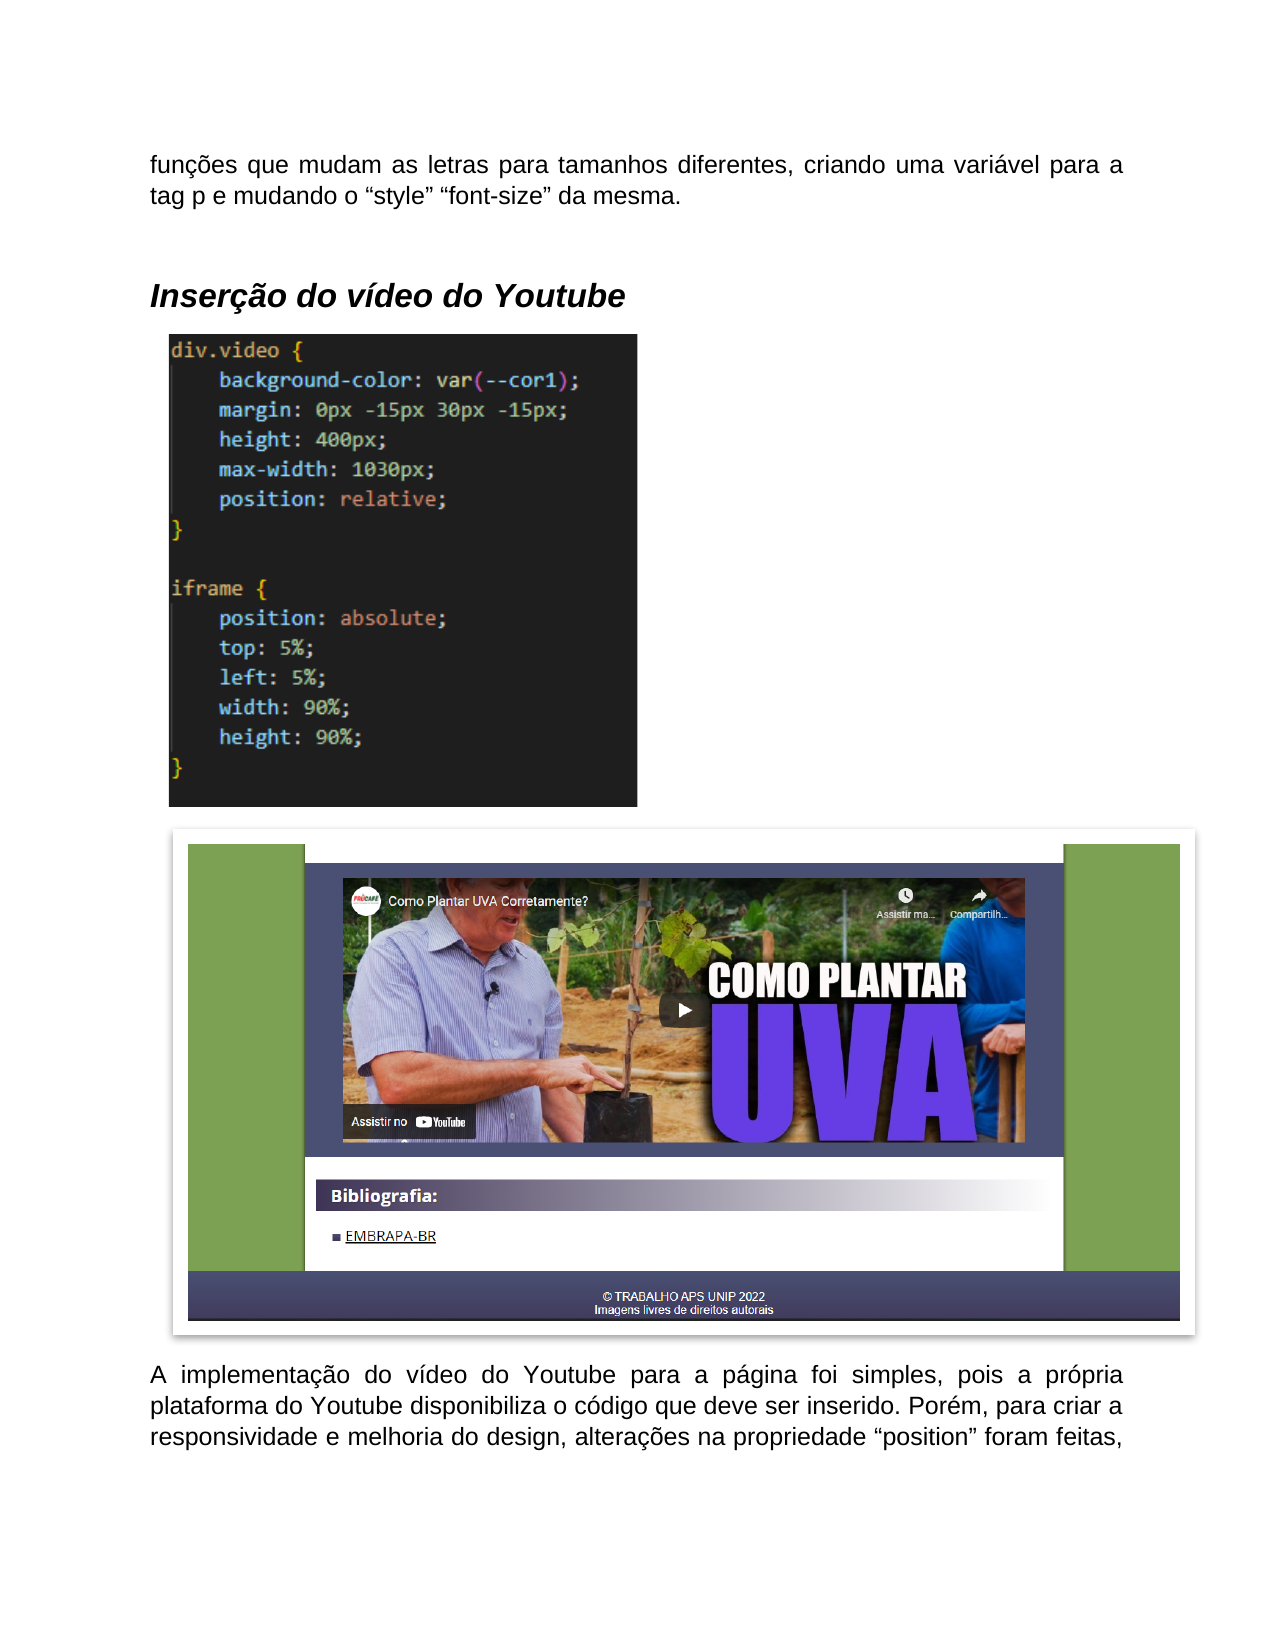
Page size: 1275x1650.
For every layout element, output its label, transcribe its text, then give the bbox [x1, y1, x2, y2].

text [150, 1360, 1125, 1451]
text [150, 150, 1125, 210]
text Inserção do vídeo do Youtube [150, 276, 1125, 315]
